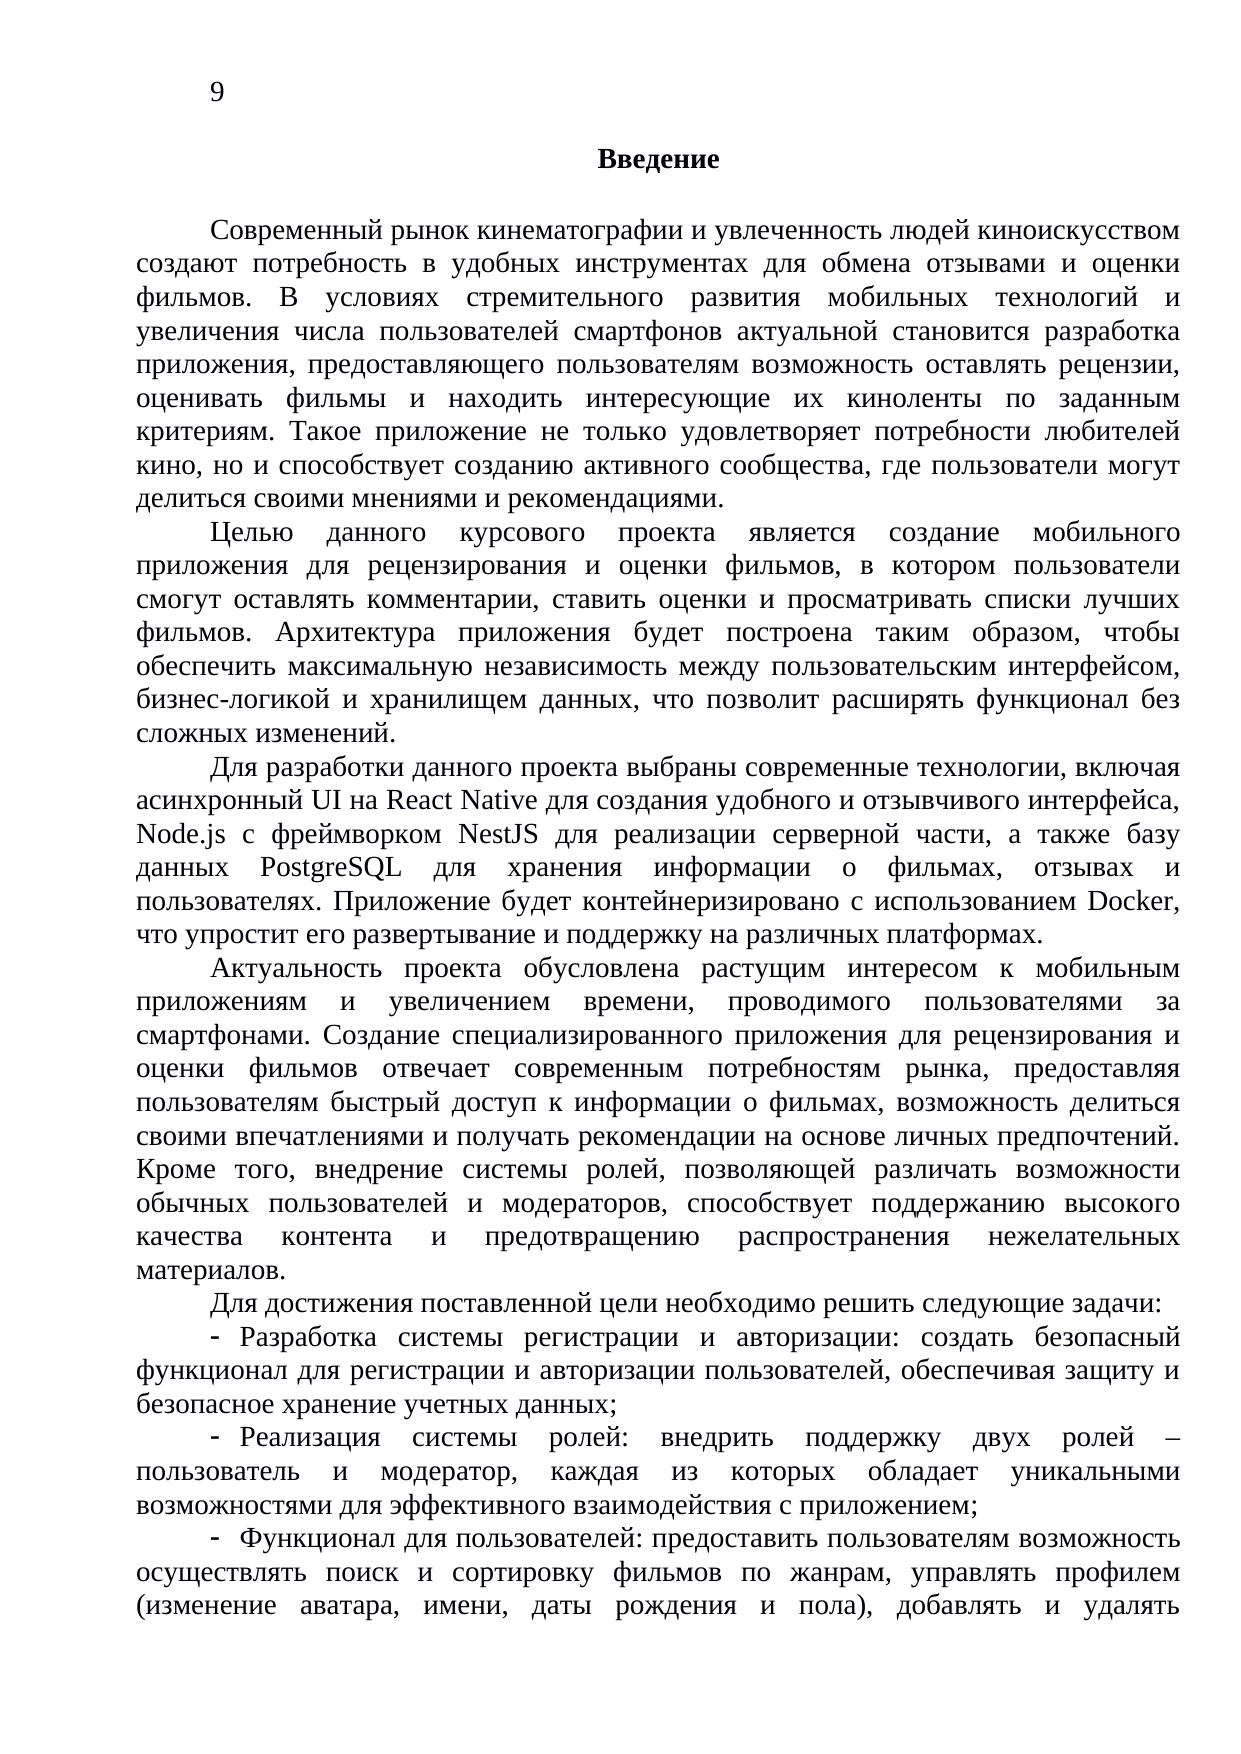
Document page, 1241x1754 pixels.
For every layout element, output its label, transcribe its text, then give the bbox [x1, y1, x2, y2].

list Реализация системы ролей: внедрить поддержку двух ролей – пользователь и модератор, каждая из которых обладает уникальными возможностями для эффективного взаимодействия с приложением; [136, 1419, 1181, 1520]
text Целью данного курсового проекта является создание мобильного приложения для рецензирования и оценки фильмов, в котором пользователи смогут оставлять комментарии, ставить оценки и просматривать списки лучших фильмов. Архитектура приложения будет построена таким образом, чтобы обеспечить максимальную независимость между пользовательским интерфейсом, бизнес-логикой и хранилищем данных, что позволит расширять функционал без сложных изменений. [136, 514, 1181, 749]
text Актуальность проекта обусловлена растущим интересом к мобильным приложениям и увеличением времени, проводимого пользователями за смартфонами. Создание специализированного приложения для рецензирования и оценки фильмов отвечает современным потребностям рынка, предоставляя пользователям быстрый доступ к информации о фильмах, возможность делиться своими впечатлениями и получать рекомендации на основе личных предпочтений. Кроме того, внедрение системы ролей, позволяющей различать возможности обычных пользователей и модераторов, способствует поддержанию высокого качества контента и предотвращению распространения нежелательных материалов. [136, 950, 1181, 1285]
text Для достижения поставленной цели необходимо решить следующие задачи: [136, 1285, 1181, 1319]
text Введение [136, 141, 1181, 174]
list Разработка системы регистрации и авторизации: создать безопасный функционал для регистрации и авторизации пользователей, обеспечивая защиту и безопасное хранение учетных данных; [136, 1319, 1181, 1419]
text Современный рынок кинематографии и увлеченность людей киноискусством создают потребность в удобных инструментах для обмена отзывами и оценки фильмов. В условиях стремительного развития мобильных технологий и увеличения числа пользователей смартфонов актуальной становится разработка приложения, предоставляющего пользователям возможность оставлять рецензии, оценивать фильмы и находить интересующие их киноленты по заданным критериям. Такое приложение не только удовлетворяет потребности любителей кино, но и способствует созданию активного сообщества, где пользователи могут делиться своими мнениями и рекомендациями. [136, 212, 1181, 514]
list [136, 1520, 1181, 1621]
text Для разработки данного проекта выбраны современные технологии, включая асинхронный UI на React Native для создания удобного и отзывчивого интерфейса, Node.js с фреймворком NestJS для реализации серверной части, а также базу данных PostgreSQL для хранения информации о фильмах, отзывах и пользователях. Приложение будет контейнеризировано с использованием Docker, что упростит его развертывание и поддержку на различных платформах. [136, 749, 1181, 950]
